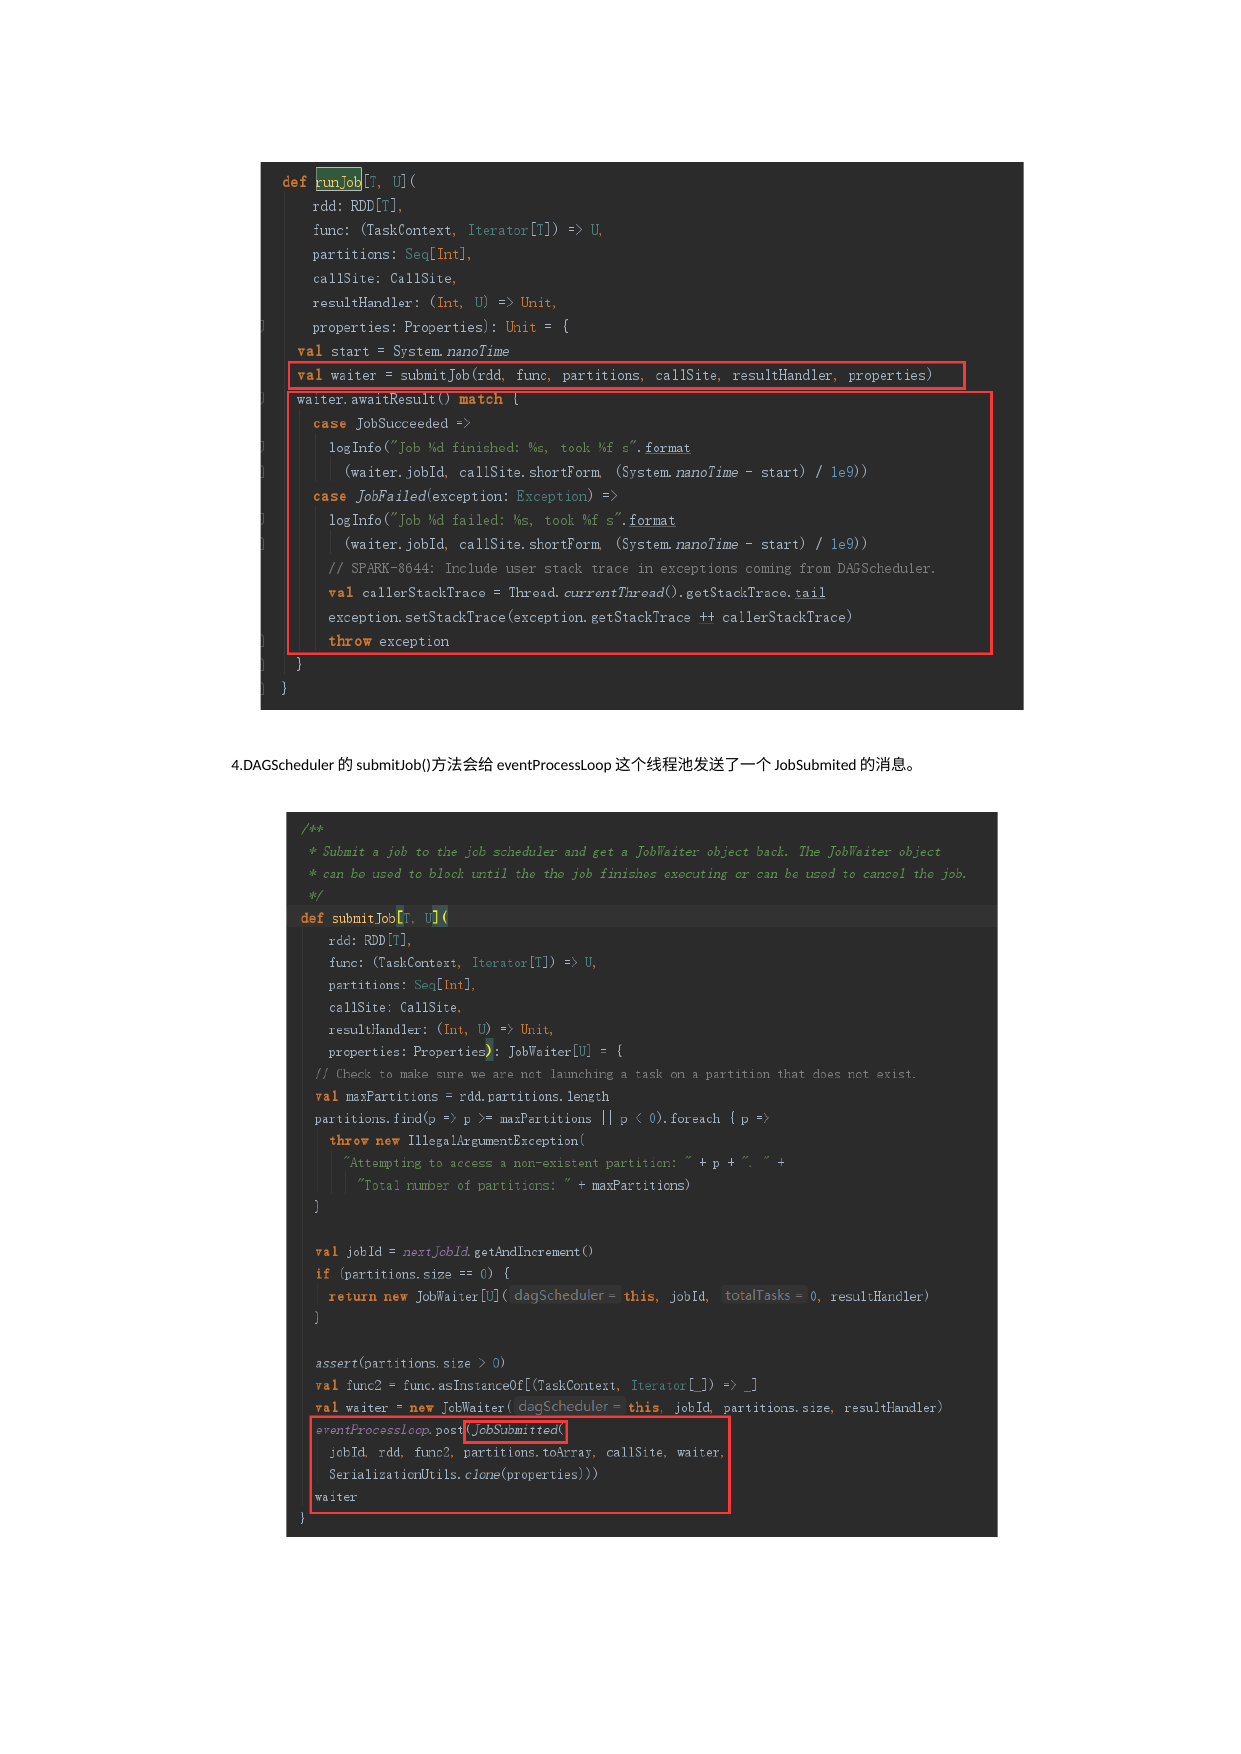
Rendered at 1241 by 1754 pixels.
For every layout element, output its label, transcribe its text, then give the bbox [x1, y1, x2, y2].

list 4.DAGScheduler的submitJob()方法会给eventProcessLoop这个线程池发送了一个JobSubmited的消息。 [187, 747, 1053, 779]
picture [286, 812, 998, 1537]
picture [260, 162, 1024, 710]
